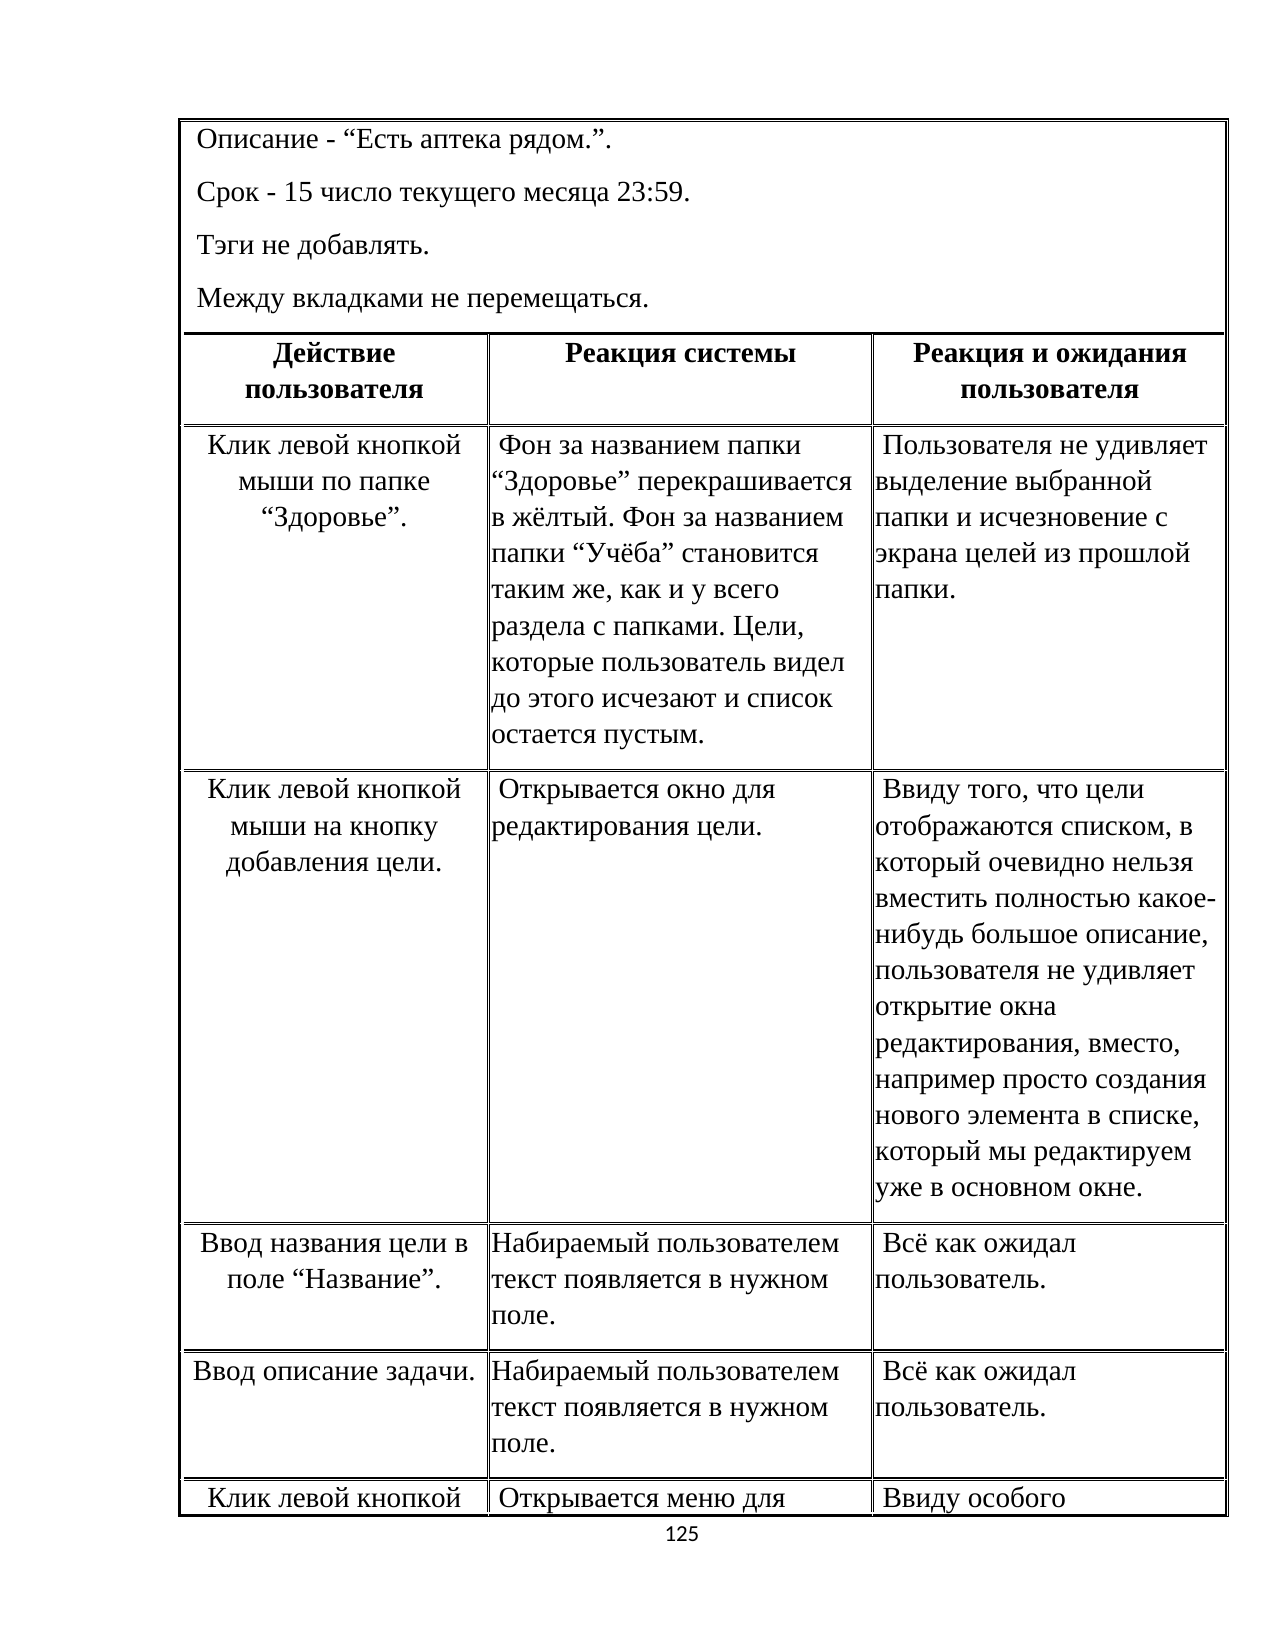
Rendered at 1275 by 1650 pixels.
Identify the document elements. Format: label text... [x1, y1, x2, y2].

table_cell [489, 1481, 873, 1514]
table_cell Реакция и ожидания пользователя [874, 332, 1225, 424]
table_cell Всё как ожидал пользователь. [873, 1222, 1227, 1349]
table_cell Действие пользователя [181, 332, 487, 424]
table_cell Ввод описание задачи. [181, 1349, 487, 1477]
table_cell Пользователя не удивляет выделение выбранной папки и исчезновение с экрана целей из прошлой папки. [873, 424, 1227, 768]
table_cell Открывается окно для редактирования цели. [490, 772, 871, 1222]
table_cell Набираемый пользователем текст появляется в нужном поле. [490, 1225, 871, 1349]
table_cell Ввиду того, что цели отображаются списком, в который очевидно нельзя вместить полностью какое-нибудь большое описание, пользователя не удивляет открытие окна редактирования, вместо, например просто создания нового элемента в списке, который мы редактируем уже в основном окне. [874, 769, 1226, 1222]
table_cell Клик левой кнопкой мыши по папке “Здоровье”. [180, 424, 489, 768]
table_cell Реакция системы [490, 335, 871, 424]
table_cell Набираемый пользователем текст появляется в нужном поле. [490, 1353, 871, 1477]
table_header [181, 122, 1225, 332]
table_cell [873, 1477, 1226, 1514]
table_cell Ввод названия цели в поле “Название”. [180, 1222, 489, 1349]
table_cell Фон за названием папки “Здоровье” перекрашивается в жёлтый. Фон за названием папки “Учёба” становится таким же, как и у всего раздела с папками. Цели, которые пользователь видел до этого исчезают и список остается пустым. [490, 427, 871, 768]
table_cell Всё как ожидал пользователь. [874, 1349, 1226, 1477]
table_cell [181, 1477, 489, 1514]
table_cell Клик левой кнопкой мыши на кнопку добавления цели. [181, 769, 487, 1222]
